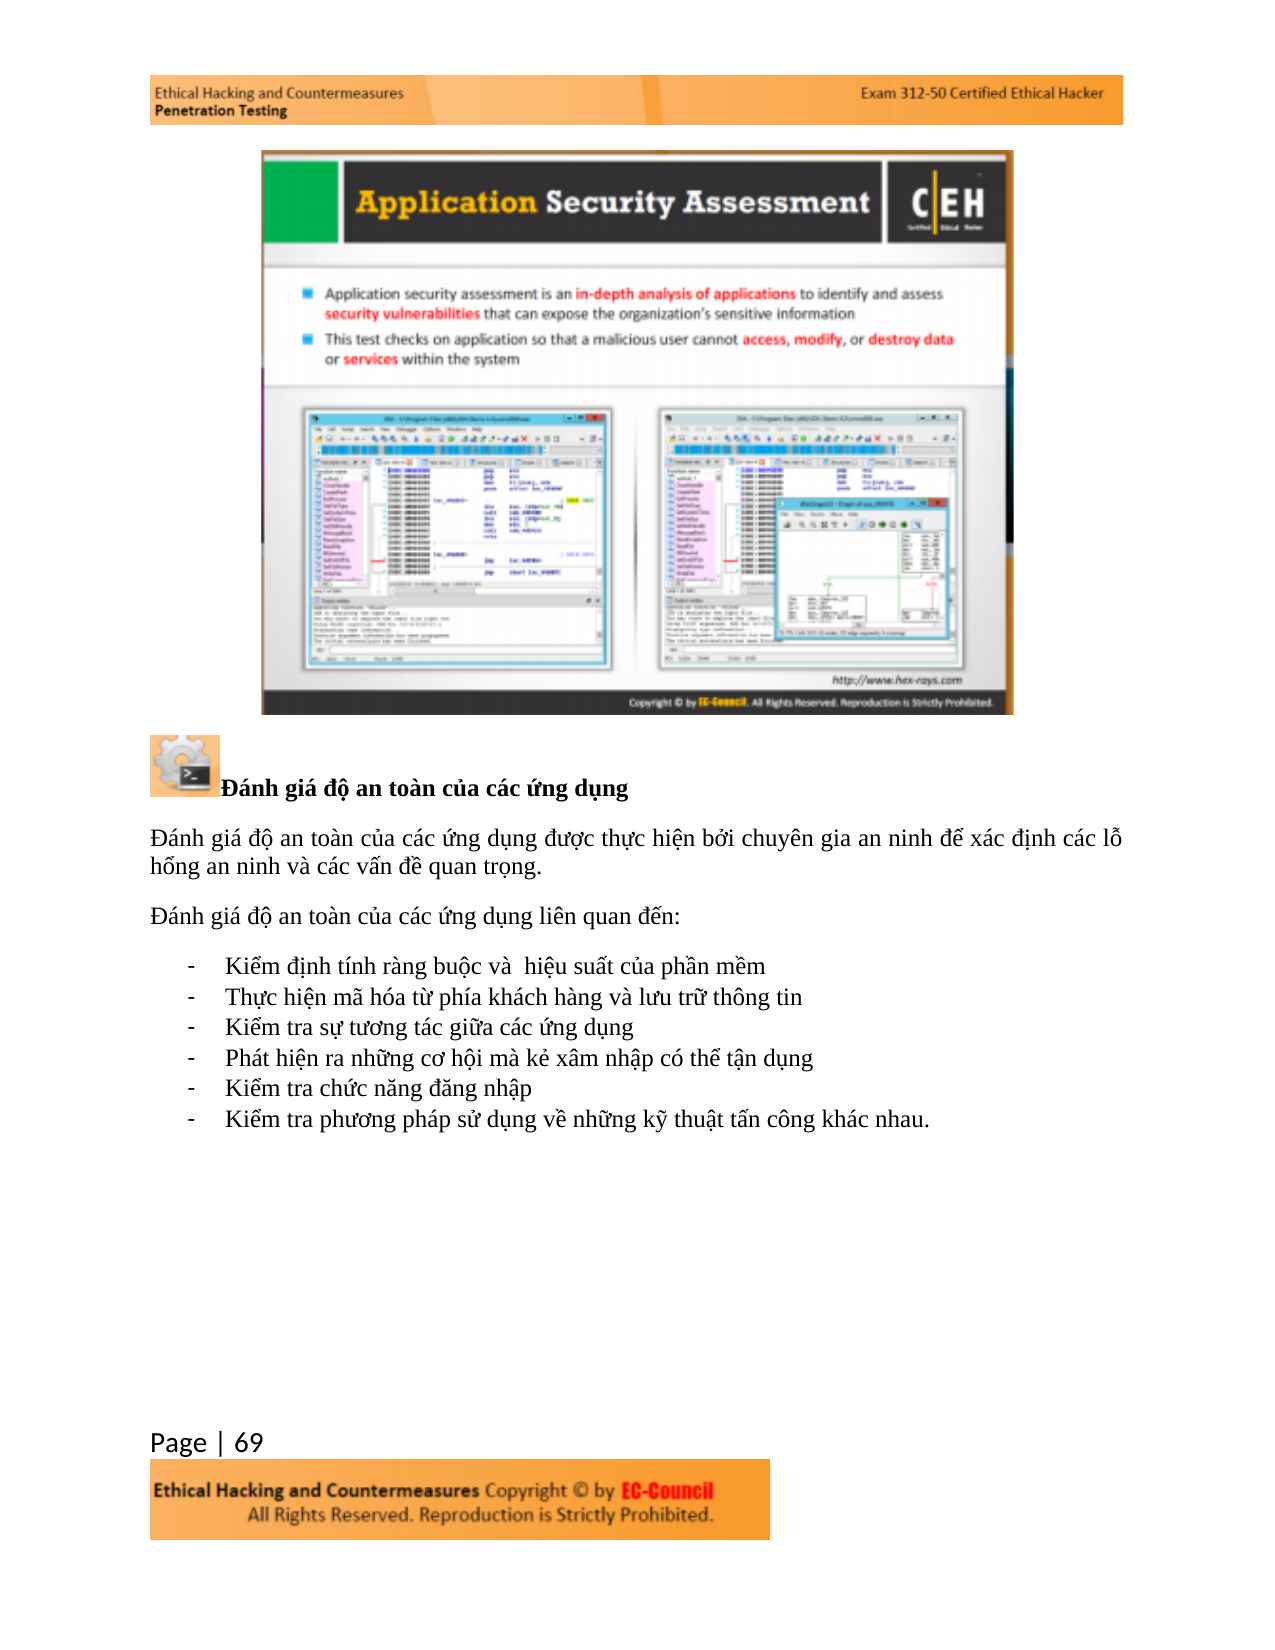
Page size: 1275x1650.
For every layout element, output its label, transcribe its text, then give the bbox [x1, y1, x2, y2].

text Đánh giá độ an toàn của các ứng dụng được thực hiện bởi chuyên gia an ninh để xác định các lỗ hổng an ninh và các vấn đề quan trọng. [150, 823, 1125, 880]
list Kiểm tra chức năng đăng nhập [187, 1073, 1125, 1103]
list Kiểm tra sự tương tác giữa các ứng dụng [187, 1012, 1125, 1042]
text Đánh giá độ an toàn của các ứng dụng [150, 735, 1125, 802]
list Kiểm tra phương pháp sử dụng về những kỹ thuật tấn công khác nhau. [187, 1103, 1125, 1134]
list Kiểm định tính ràng buộc và hiệu suất của phần mềm [187, 951, 1125, 981]
picture [150, 1459, 771, 1540]
list Phát hiện ra những cơ hội mà kẻ xâm nhập có thể tận dụng [187, 1042, 1125, 1073]
picture [150, 735, 221, 797]
picture [261, 150, 1014, 715]
text Đánh giá độ an toàn của các ứng dụng liên quan đến: [150, 901, 1125, 930]
picture [150, 75, 1124, 125]
list Thực hiện mã hóa từ phía khách hàng và lưu trữ thông tin [187, 981, 1125, 1012]
